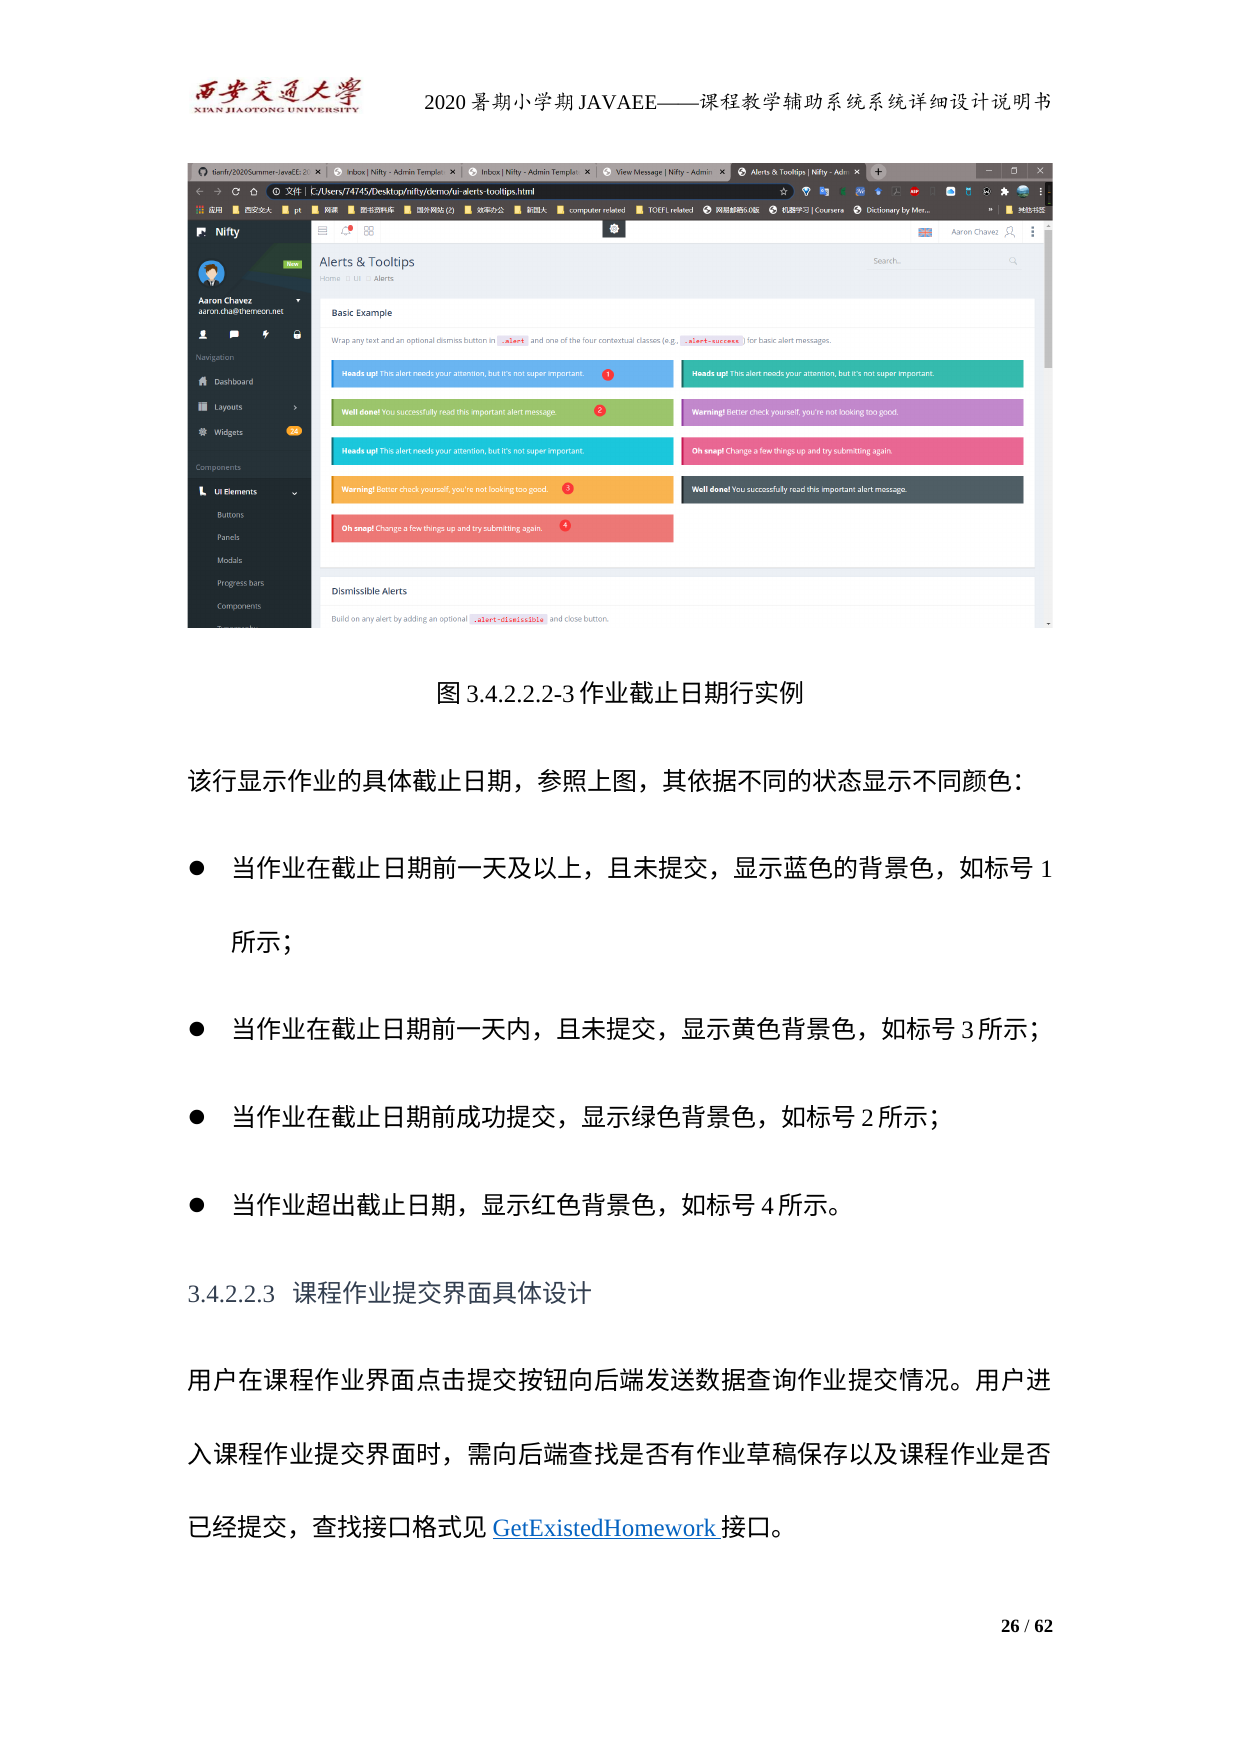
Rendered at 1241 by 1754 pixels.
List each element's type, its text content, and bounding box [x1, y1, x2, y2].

subtitle 课程作业提交界面具体设计 [187, 1257, 1053, 1325]
text 图3.4.2.2.2-3作业截止日期行实例 [187, 658, 1053, 726]
text 该行显示作业的具体截止日期，参照上图，其依据不同的状态显示不同颜色： [187, 745, 1053, 813]
list 当作业超出截止日期，显示红色背景色，如标号4所示。 [187, 1169, 1053, 1237]
list 当作业在截止日期前一天及以上，且未提交，显示蓝色的背景色，如标号1所示； [187, 833, 1053, 974]
picture [187, 163, 1053, 628]
list 当作业在截止日期前成功提交，显示绿色背景色，如标号2所示； [187, 1082, 1053, 1150]
list 当作业在截止日期前一天内，且未提交，显示黄色背景色，如标号3所示； [187, 994, 1053, 1062]
text 用户在课程作业界面点击提交按钮向后端发送数据查询作业提交情况。用户进入课程作业提交界面时，需向后端查找是否有作业草稿保存以及课程作业是否已经提交，查找接口格式见GetExistedHomework接口。 [187, 1345, 1053, 1559]
picture [189, 77, 364, 114]
